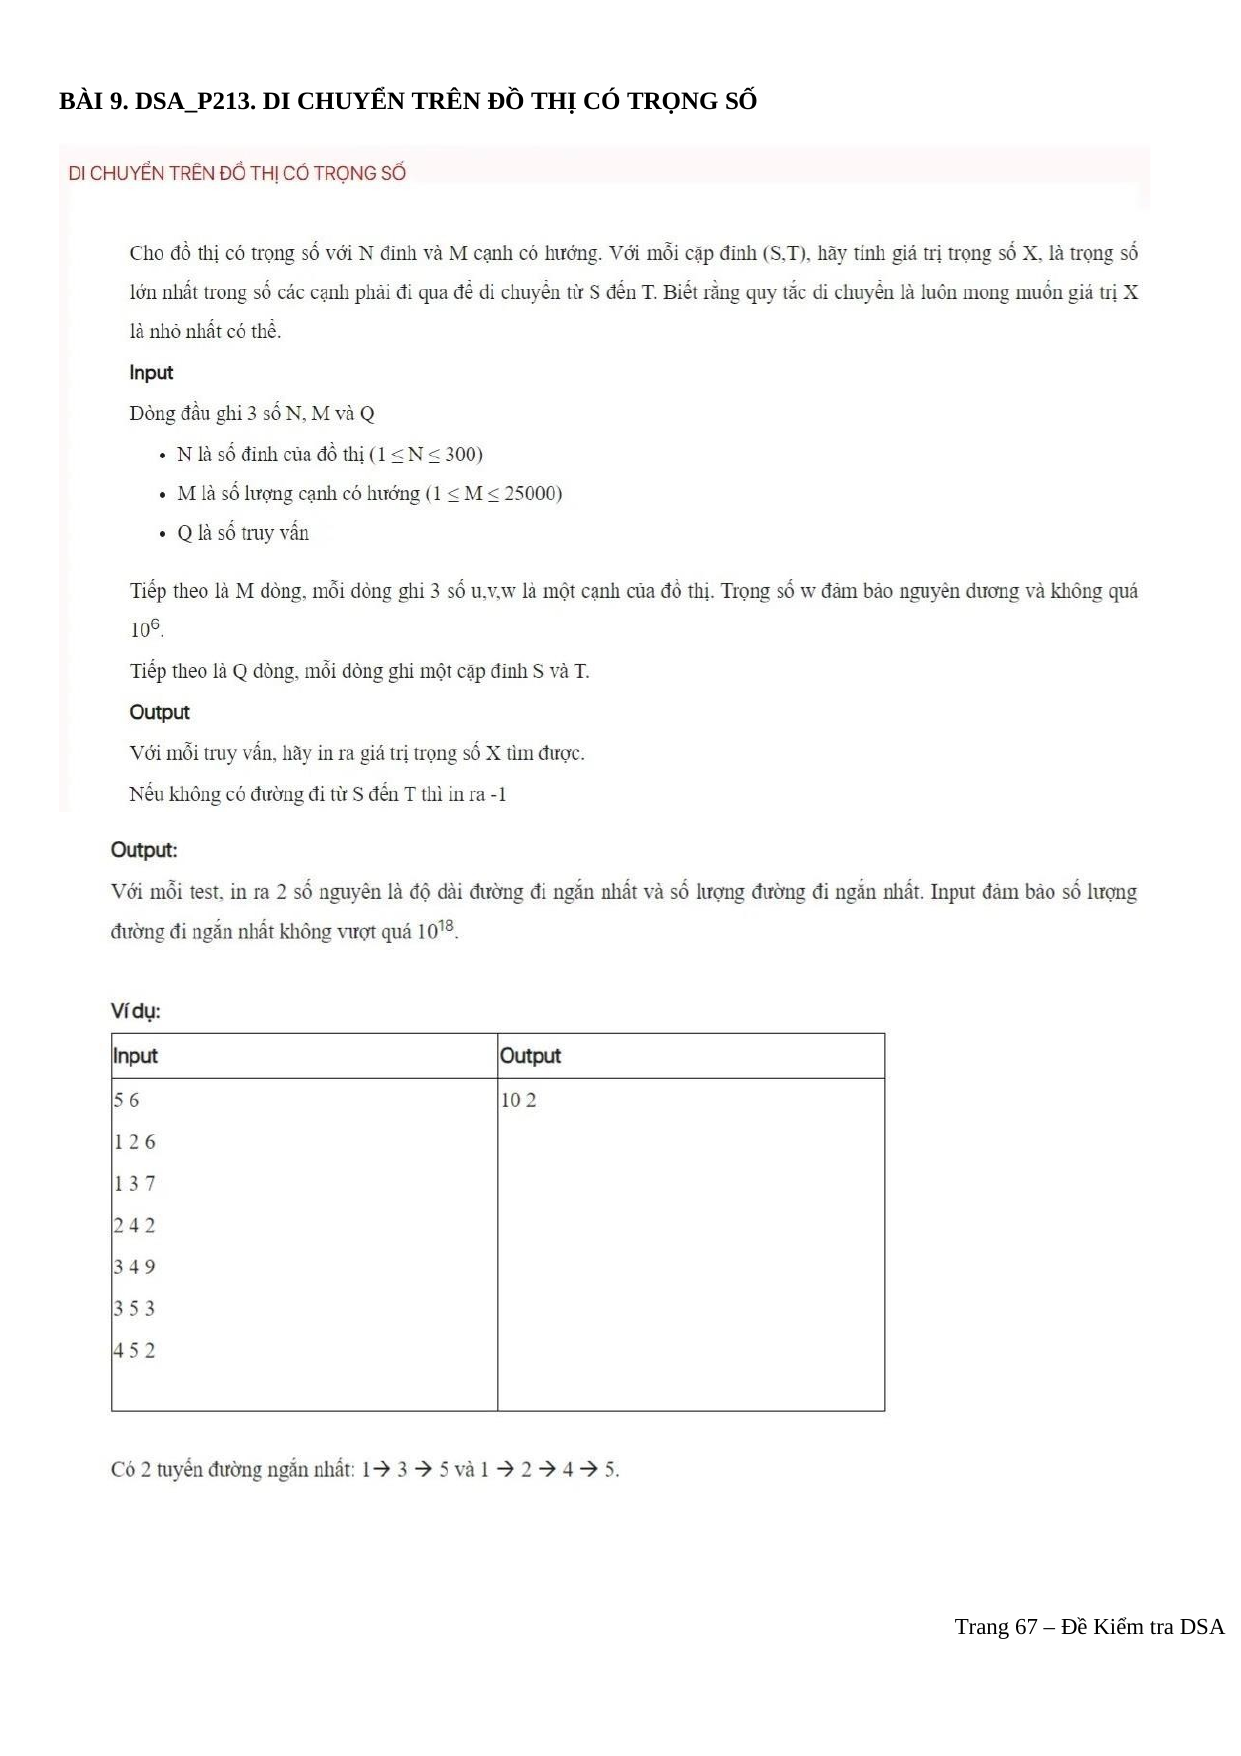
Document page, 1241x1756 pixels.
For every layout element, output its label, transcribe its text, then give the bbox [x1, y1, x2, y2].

text BÀI 9. DSA_P213. DI CHUYỂN TRÊN ĐỒ THỊ CÓ TRỌNG SỐ [59, 86, 1226, 114]
picture [99, 841, 1146, 1493]
picture [59, 143, 1151, 812]
